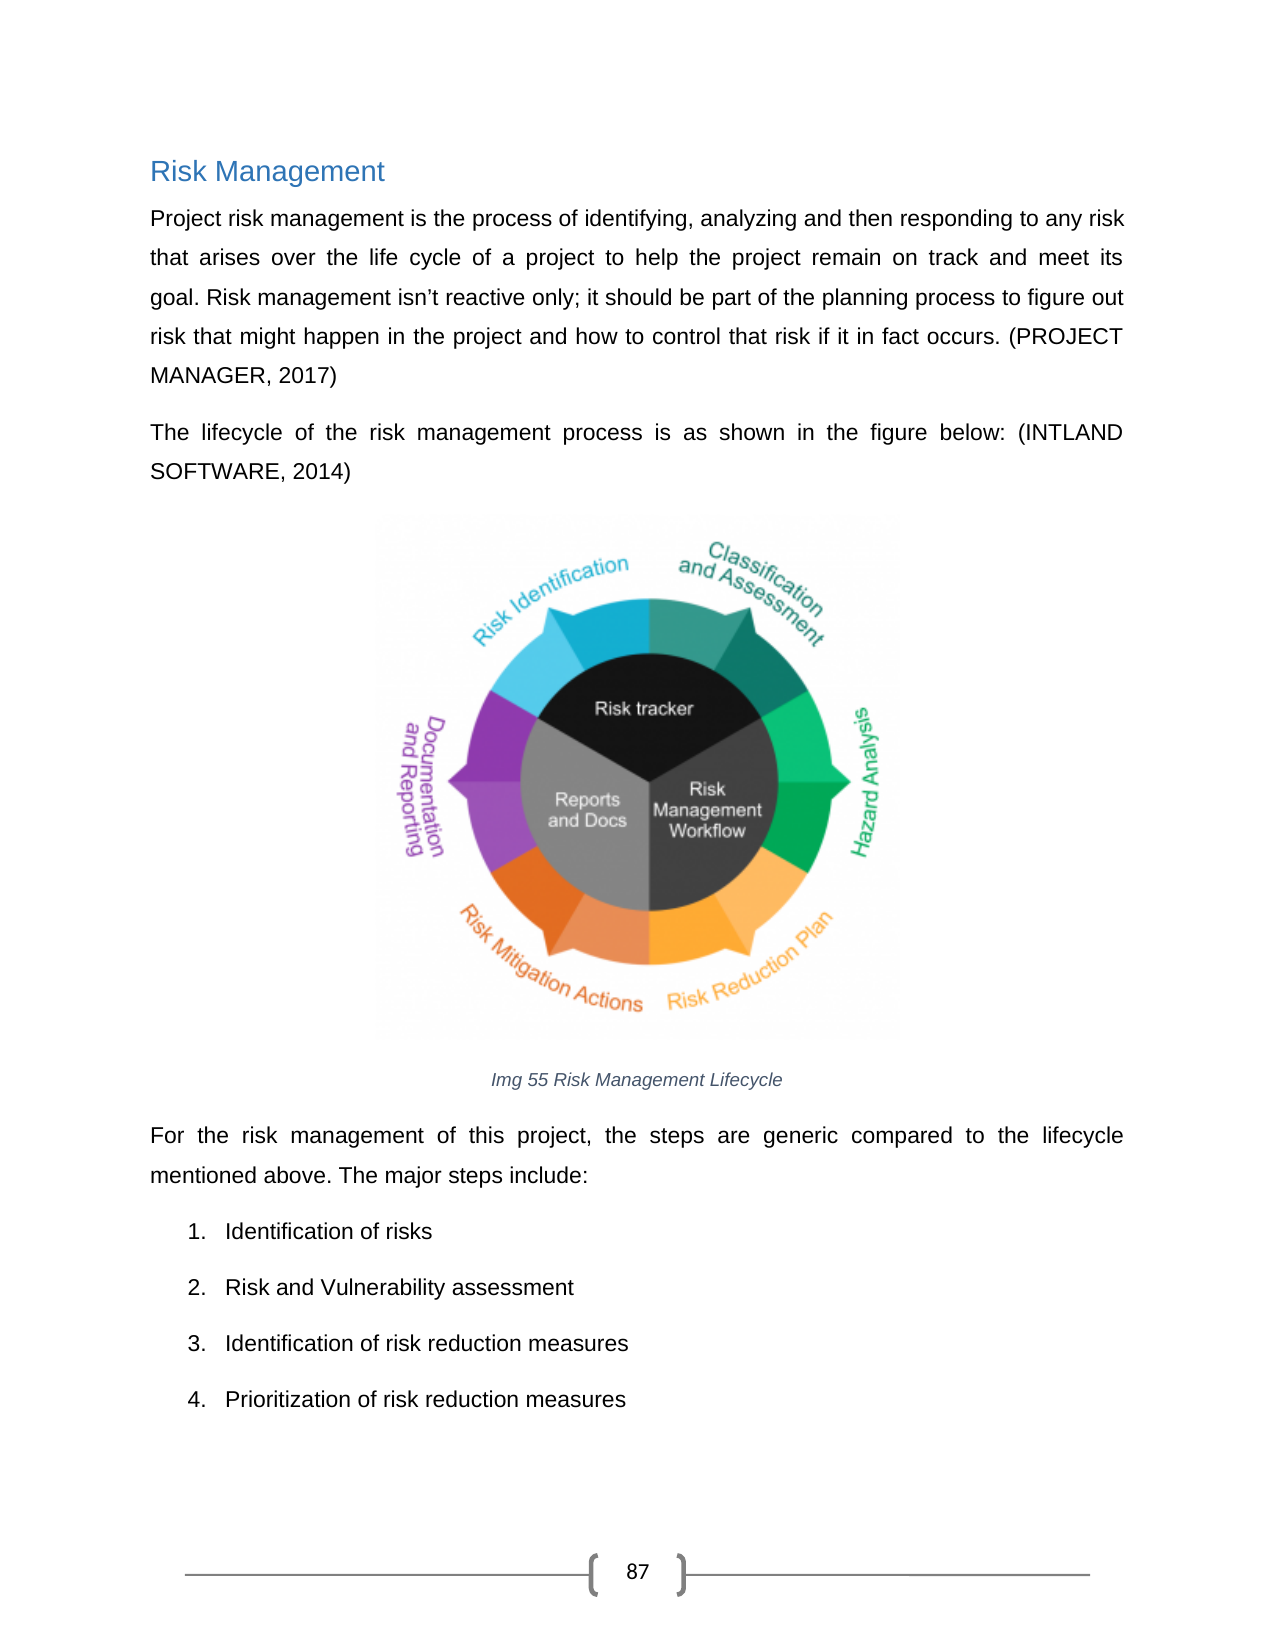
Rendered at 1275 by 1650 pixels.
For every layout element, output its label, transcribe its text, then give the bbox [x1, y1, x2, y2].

text Project risk management is the process of identifying, analyzing and then responding to any risk that arises over the life cycle of a project to help the project remain on track and meet its goal. Risk management isn’t reactive only; it should be part of the planning process to figure out risk that might happen in the project and how to control that risk if it in fact occurs. (PROJECT MANAGER, 2017) [150, 204, 1125, 389]
text The lifecycle of the risk management process is as shown in the figure below: (INTLAND SOFTWARE, 2014) [150, 418, 1125, 484]
text Risk Management [150, 154, 1125, 188]
picture [375, 514, 901, 1040]
list Identification of risks [187, 1218, 1125, 1244]
list Prioritization of risk reduction measures [187, 1386, 1125, 1412]
list Risk and Vulnerability assessment [187, 1274, 1125, 1300]
list Identification of risk reduction measures [187, 1330, 1125, 1356]
text For the risk management of this project, the steps are generic compared to the lifecycle mentioned above. The major steps include: [150, 1122, 1125, 1188]
